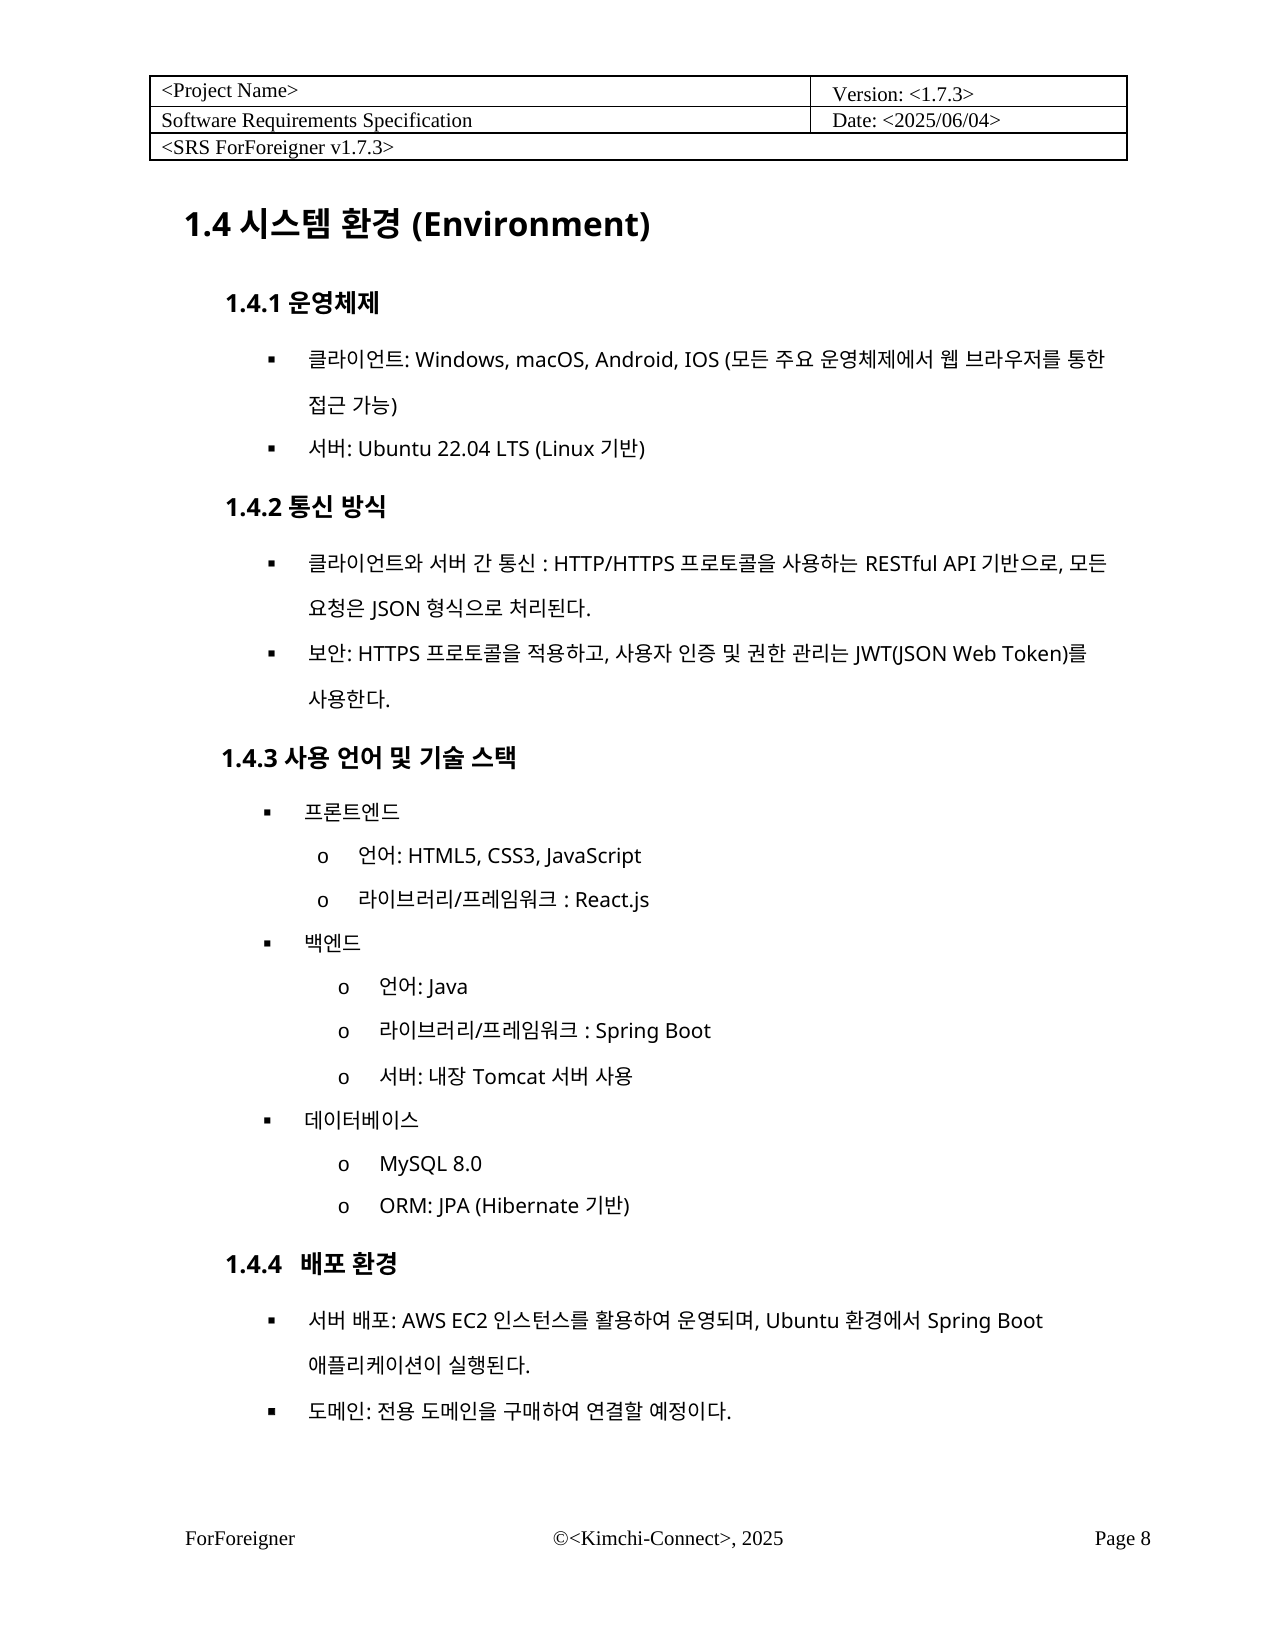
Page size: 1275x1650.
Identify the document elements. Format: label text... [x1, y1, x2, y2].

list 라이브러리/프레임워크 : React.js [317, 884, 1125, 914]
subtitle 1.4.3 사용 언어 및 기술 스택 [150, 741, 1125, 775]
subtitle 1.4.1 운영체제 [150, 283, 1125, 319]
list 언어: Java [337, 972, 1125, 1001]
list 언어: HTML5, CSS3, JavaScript [317, 841, 1125, 869]
list 클라이언트: Windows, macOS, Android, IOS (모든 주요 운영체제에서 웹 브라우저를 통한 접근 가능) [267, 344, 1125, 419]
subtitle 배포 환경 [225, 1247, 1125, 1281]
list 데이터베이스 [262, 1106, 1125, 1134]
list 도메인: 전용 도메인을 구매하여 연결할 예정이다. [267, 1395, 1125, 1425]
list 서버: 내장 Tomcat 서버 사용 [337, 1060, 1125, 1091]
list 서버: Ubuntu 22.04 LTS (Linux 기반) [267, 434, 1125, 463]
list 보안: HTTPS 프로토콜을 적용하고, 사용자 인증 및 권한 관리는 JWT(JSON Web Token)를 사용한다. [267, 638, 1125, 713]
list MySQL 8.0 [337, 1149, 1125, 1177]
list ORM: JPA (Hibernate 기반) [337, 1191, 1125, 1220]
list 클라이언트와 서버 간 통신 : HTTP/HTTPS 프로토콜을 사용하는 RESTful API 기반으로, 모든 요청은 JSON 형식으로 처리된다. [267, 547, 1125, 623]
list 백엔드 [262, 929, 1125, 958]
list 라이브러리/프레임워크 : Spring Boot [337, 1015, 1125, 1045]
subtitle 1.4.2 통신 방식 [150, 489, 1125, 524]
list 서버 배포: AWS EC2 인스턴스를 활용하여 운영되며, Ubuntu 환경에서 Spring Boot 애플리케이션이 실행된다. [267, 1304, 1125, 1380]
list 프론트엔드 [262, 798, 1125, 827]
subtitle 1.4 시스템 환경 (Environment) [150, 198, 1125, 246]
